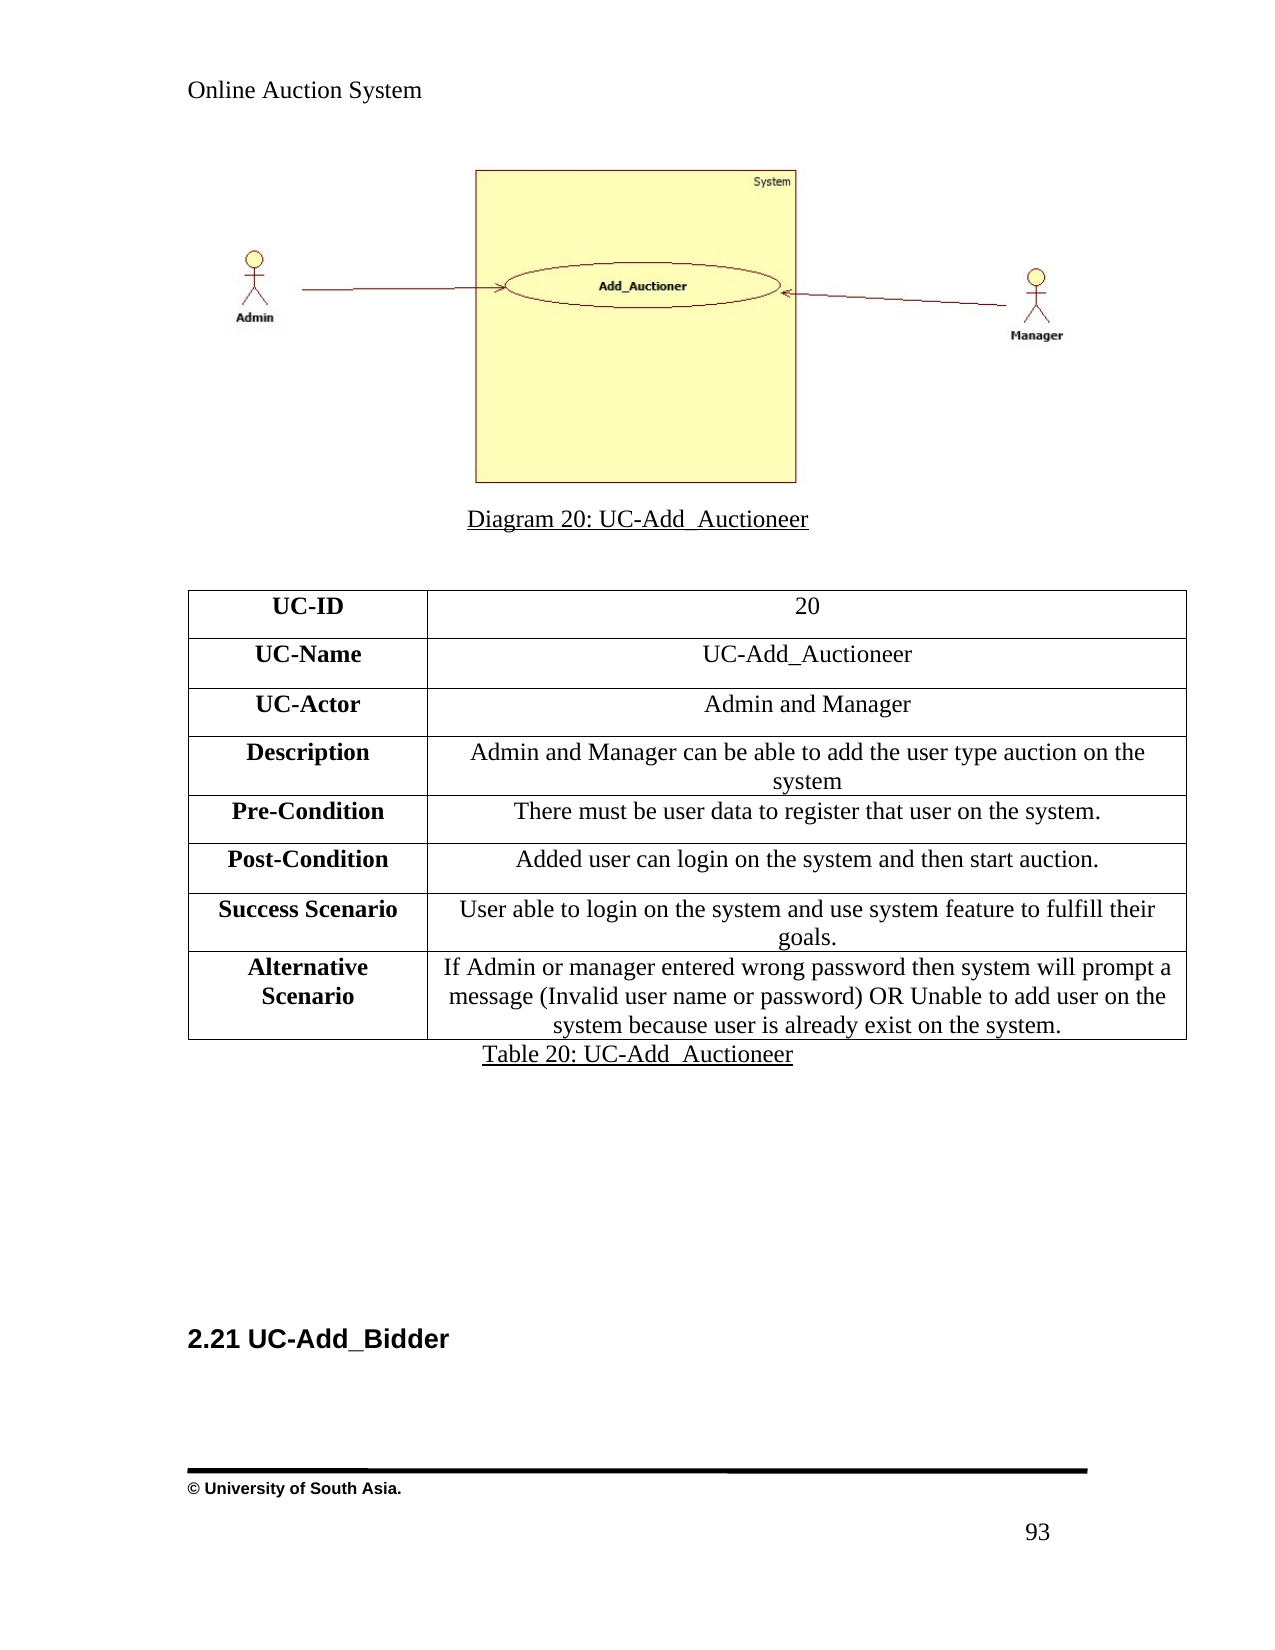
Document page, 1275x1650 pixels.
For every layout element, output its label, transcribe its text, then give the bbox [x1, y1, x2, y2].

picture [187, 150, 1088, 504]
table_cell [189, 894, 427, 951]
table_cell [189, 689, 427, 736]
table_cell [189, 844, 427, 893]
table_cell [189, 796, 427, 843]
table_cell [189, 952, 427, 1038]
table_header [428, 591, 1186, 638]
text Table 20: UC-Add_Auctioneer [187, 1040, 1087, 1068]
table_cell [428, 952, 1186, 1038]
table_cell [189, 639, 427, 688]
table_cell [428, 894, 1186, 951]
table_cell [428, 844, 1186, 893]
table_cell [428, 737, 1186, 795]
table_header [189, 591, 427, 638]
text Diagram 20: UC-Add_Auctioneer [187, 504, 1087, 533]
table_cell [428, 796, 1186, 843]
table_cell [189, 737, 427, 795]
subtitle 2.21 UC-Add_Bidder [187, 1323, 1087, 1354]
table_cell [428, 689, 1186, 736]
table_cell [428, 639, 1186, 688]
